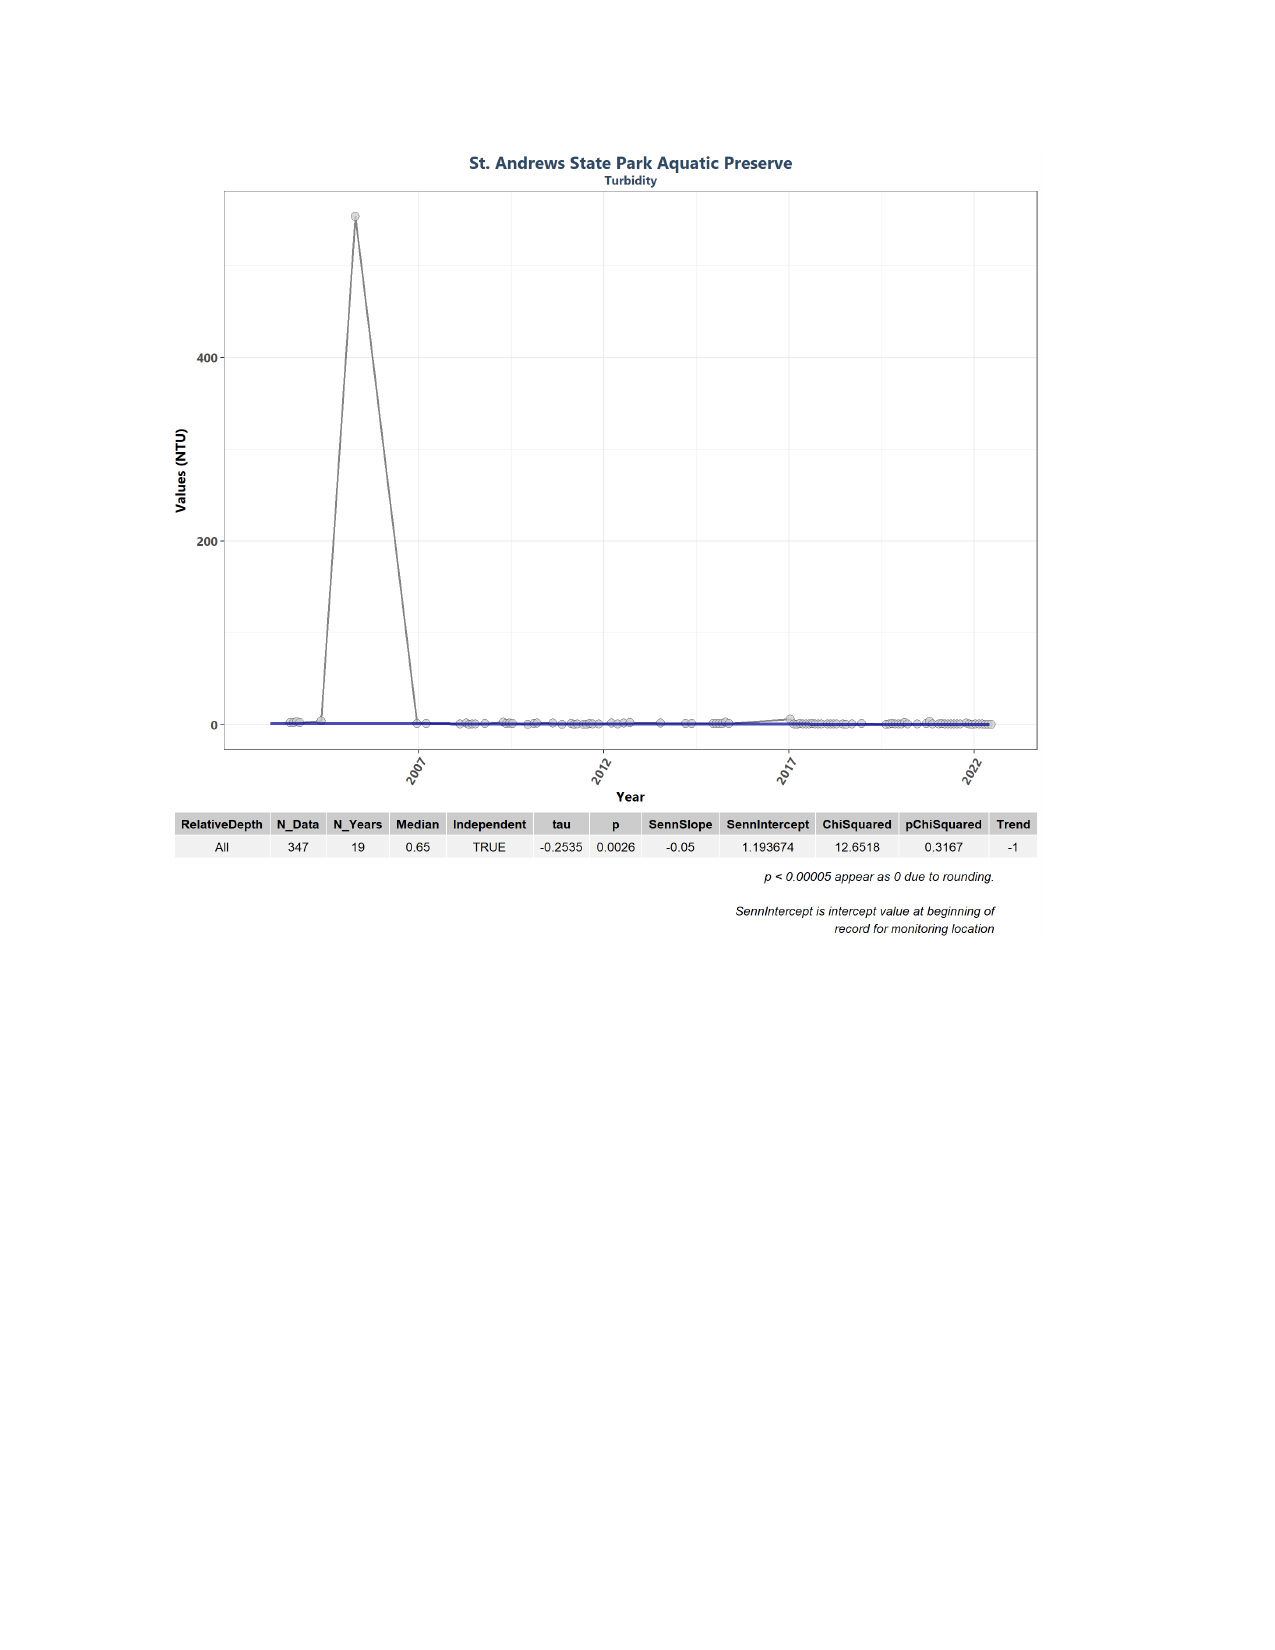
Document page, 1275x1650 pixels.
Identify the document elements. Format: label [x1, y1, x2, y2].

picture [168, 150, 1044, 938]
